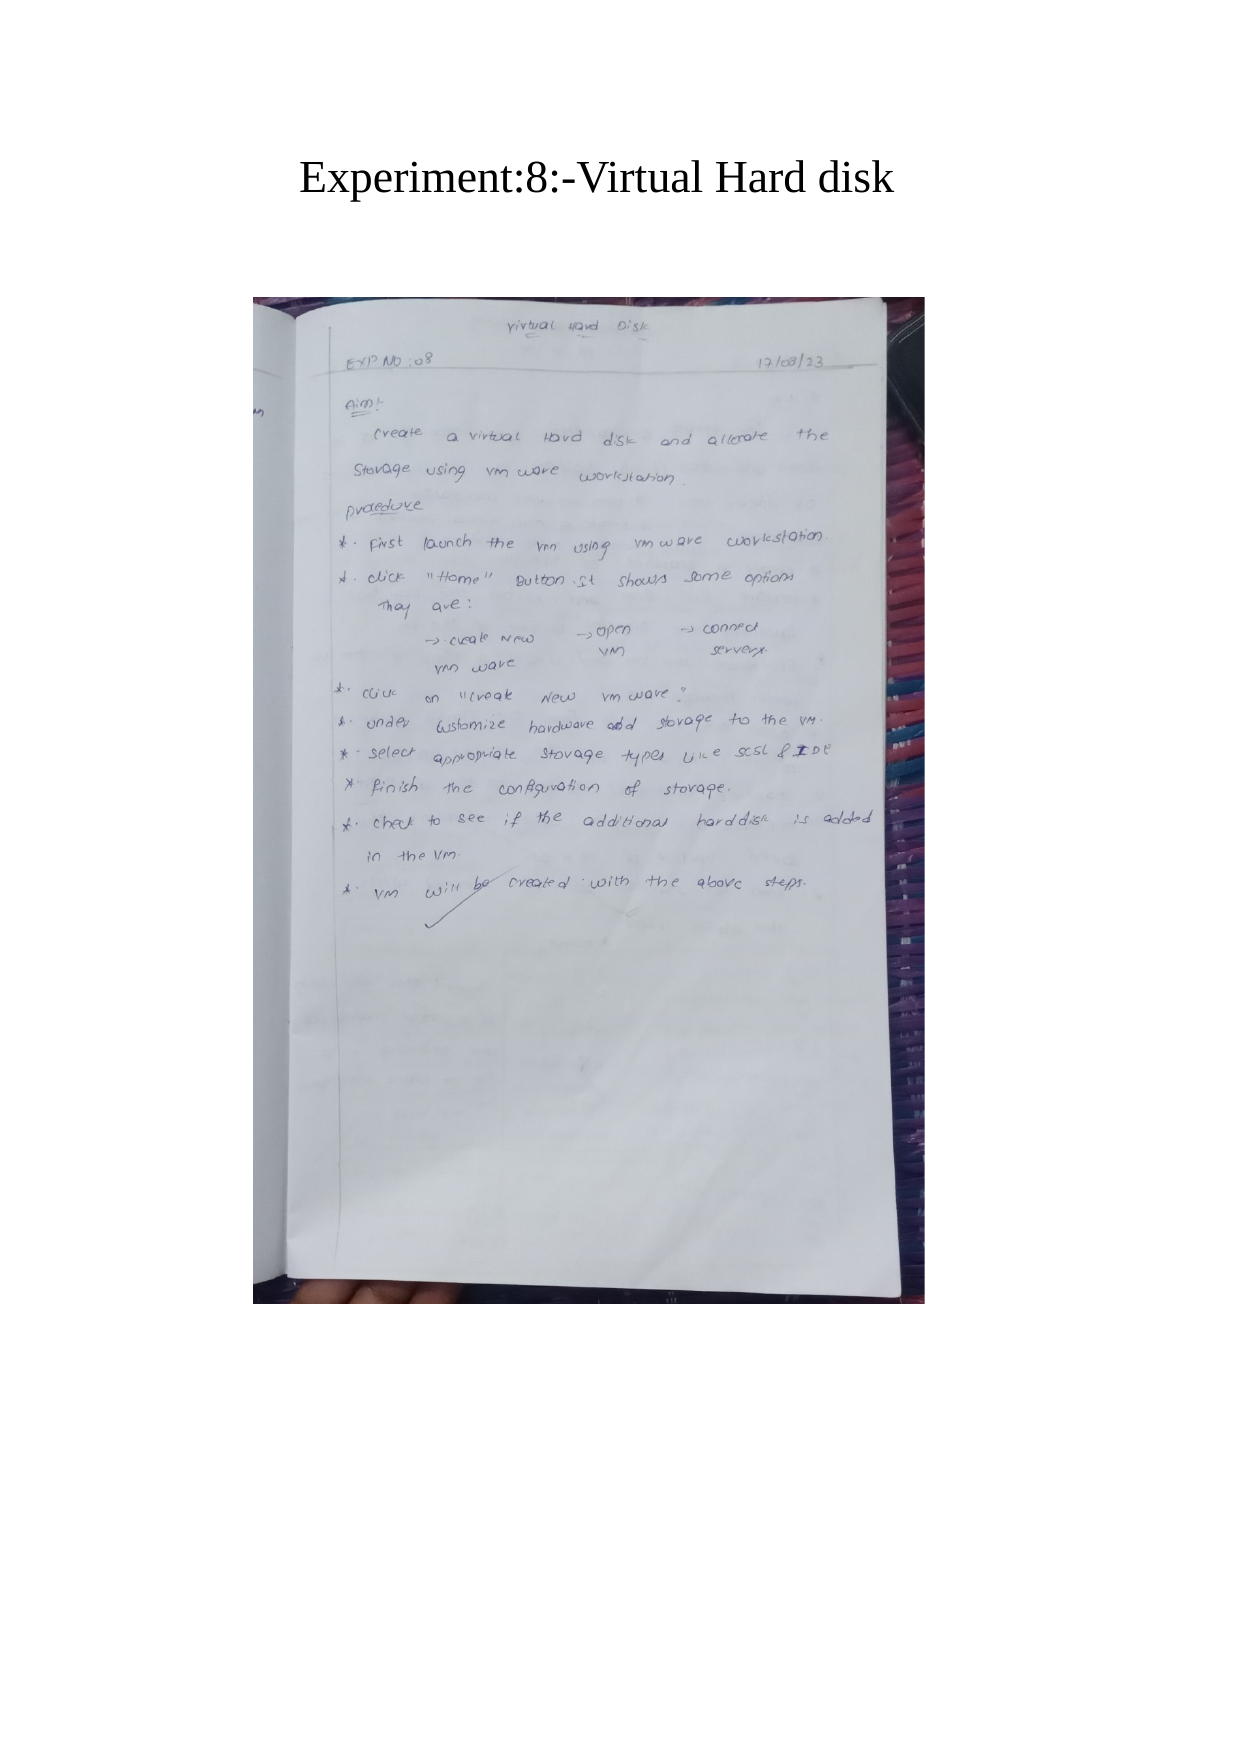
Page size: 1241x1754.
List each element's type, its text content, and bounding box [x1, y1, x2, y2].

text Experiment:8:-Virtual Hard disk [150, 150, 1090, 203]
picture [253, 297, 925, 1304]
